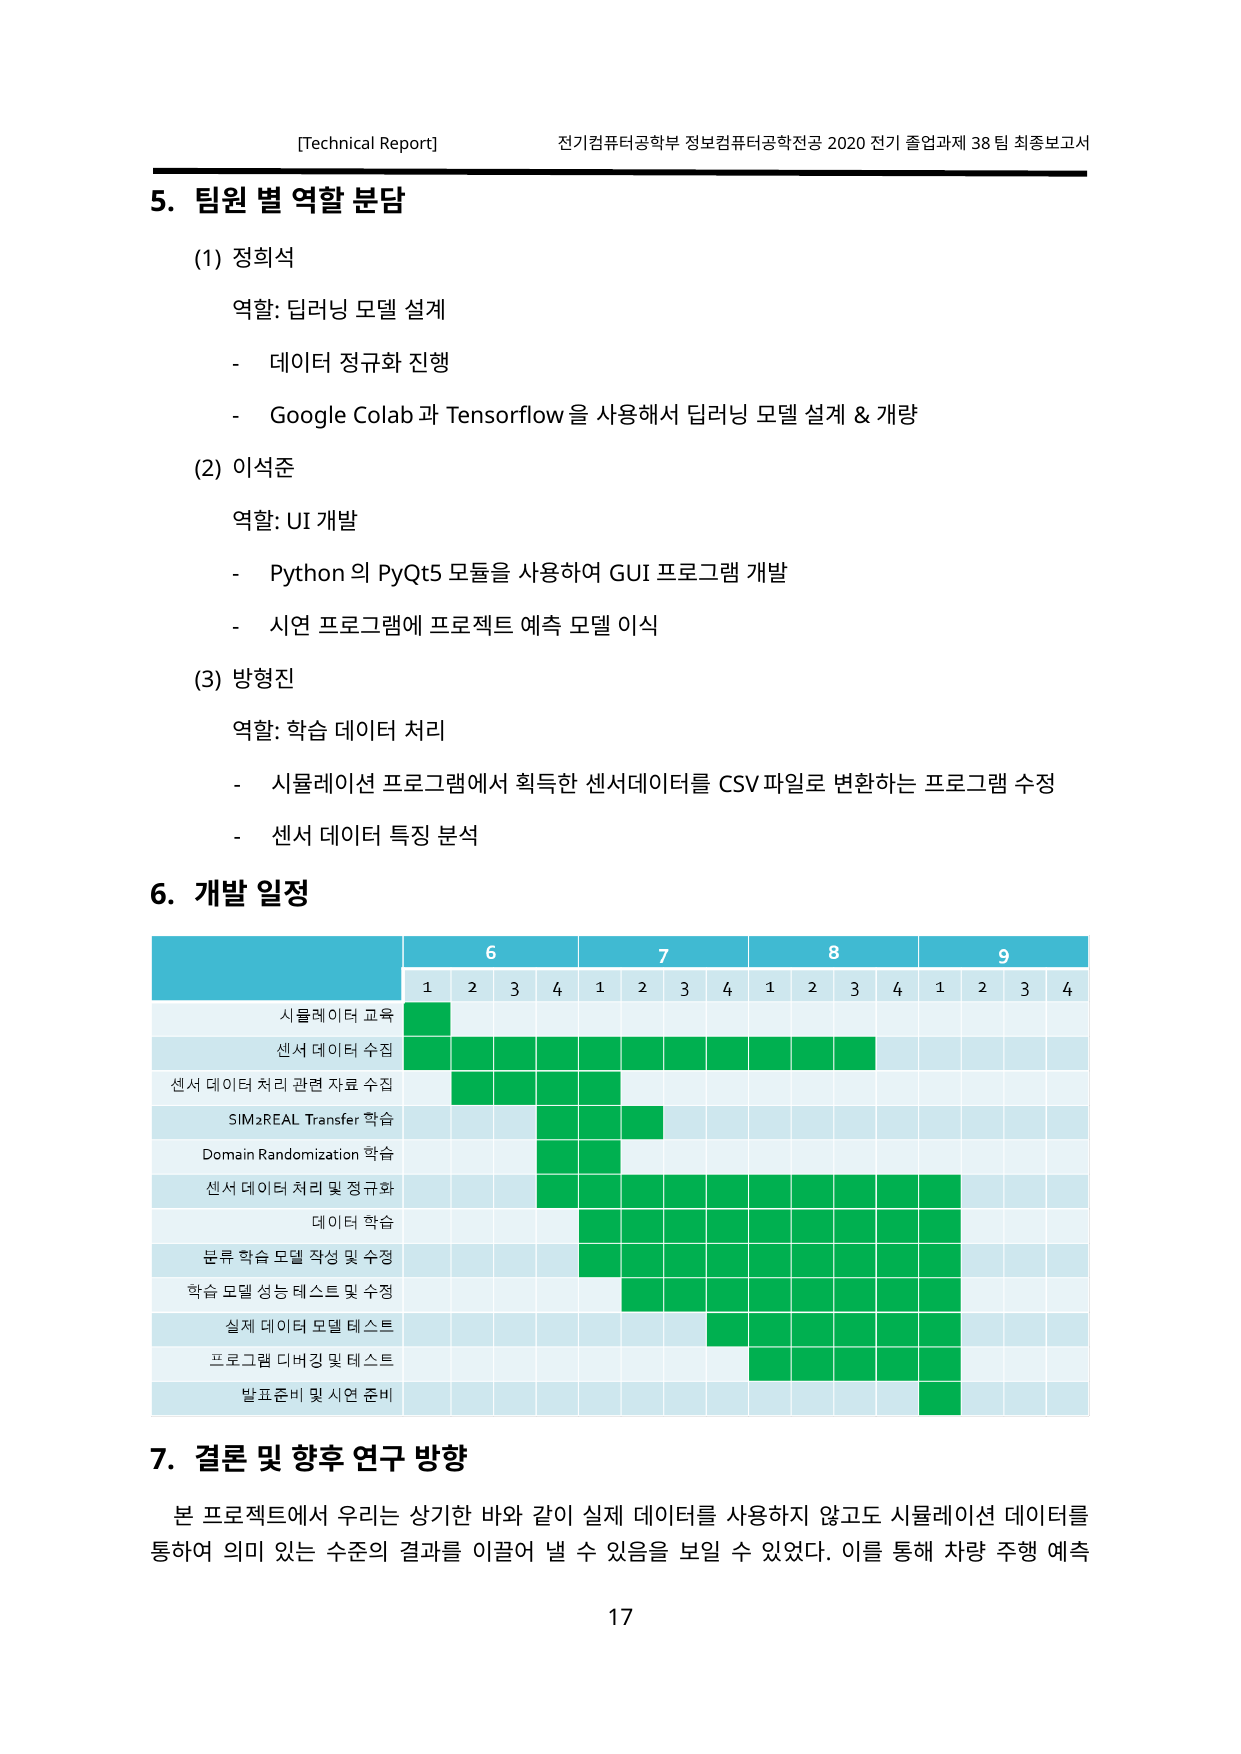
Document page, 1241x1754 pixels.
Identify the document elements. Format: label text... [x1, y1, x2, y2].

picture [150, 933, 1091, 1417]
list 정희석 [194, 239, 1090, 273]
text 역할: 딥러닝 모델 설계 [232, 292, 1090, 326]
list 시뮬레이션 프로그램에서 획득한 센서데이터를 CSV파일로 변환하는 프로그램 수정 [233, 766, 1090, 799]
list Google Colab과 Tensorflow을 사용해서 딥러닝 모델 설계 & 개량 [232, 397, 1090, 431]
text 역할: UI 개발 [232, 503, 1090, 536]
list 방형진 [194, 660, 1090, 694]
list Python의 PyQt5 모듈을 사용하여 GUI 프로그램 개발 [232, 555, 1090, 588]
list 역할: 학습 데이터 처리 [232, 713, 1090, 746]
list 시연 프로그램에 프로젝트 예측 모델 이식 [232, 608, 1090, 641]
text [150, 1498, 1090, 1567]
subtitle 팀원 별 역할 분담 [150, 177, 1090, 219]
subtitle 개발 일정 [150, 871, 1090, 913]
list 데이터 정규화 진행 [232, 345, 1090, 378]
list 이석준 [194, 450, 1090, 483]
subtitle 결론 및 향후 연구 방향 [150, 1436, 1090, 1478]
list 센서 데이터 특징 분석 [233, 818, 1090, 852]
